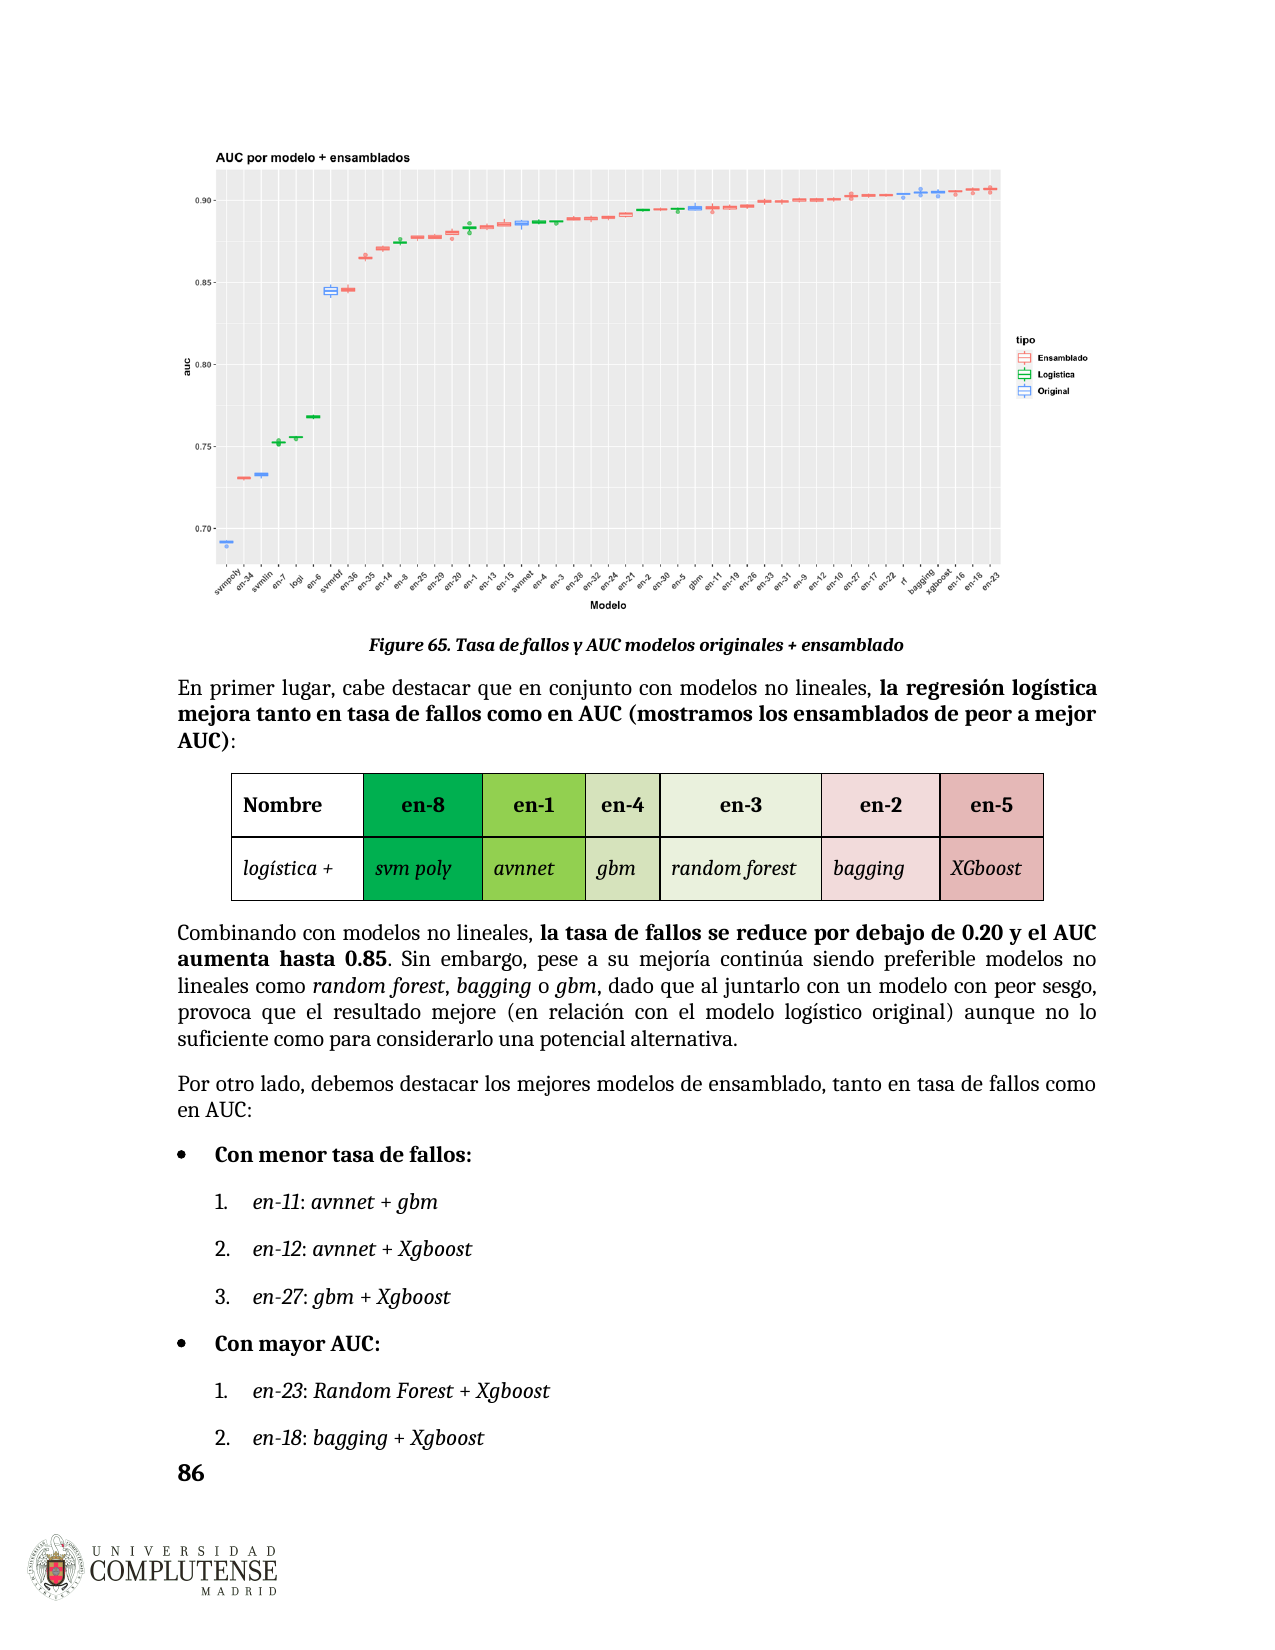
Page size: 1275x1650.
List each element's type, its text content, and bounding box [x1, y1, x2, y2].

table_cell logística + [232, 838, 363, 900]
table_header en-5 [941, 774, 1043, 836]
table_cell avnnet [483, 838, 585, 900]
table_header en-3 [661, 774, 821, 836]
table_header Nombre [232, 774, 363, 836]
list en-12: avnnet + Xgboost [215, 1236, 1098, 1263]
list en-27: gbm + Xgboost [215, 1283, 1098, 1310]
table_cell random forest [661, 838, 821, 900]
table_header en-4 [586, 774, 659, 836]
list Con mayor AUC: [177, 1331, 1098, 1357]
text Combinando con modelos no lineales, la tasa de fallos se reduce por debajo de 0.20 y el AUC aumenta hasta 0.85. Sin embargo, pese a su mejoría continúa siendo preferible modelos no lineales como random forest, bagging o gbm, dado que al juntarlo con un modelo con peor sesgo, provoca que el resultado mejore (en relación con el modelo logístico original) aunque no lo suficiente como para considerarlo una potencial alternativa. [177, 920, 1098, 1052]
table_header en-2 [822, 774, 939, 836]
table_header en-1 [483, 774, 585, 836]
table_header en-8 [364, 774, 482, 836]
picture [24, 1496, 280, 1640]
text Por otro lado, debemos destacar los mejores modelos de ensamblado, tanto en tasa de fallos como en AUC: [177, 1070, 1098, 1123]
table_cell gbm [586, 838, 659, 900]
list en-23: Random Forest + Xgboost [215, 1378, 1098, 1404]
table_cell bagging [822, 838, 939, 900]
list en-18: bagging + Xgboost [215, 1425, 1098, 1451]
table_cell svm poly [364, 838, 482, 900]
picture [177, 147, 1098, 616]
list Con menor tasa de fallos: [177, 1142, 1098, 1168]
list en-11: avnnet + gbm [215, 1189, 1098, 1215]
text Figure 65. Tasa de fallos y AUC modelos originales + ensamblado [177, 634, 1098, 656]
table_cell XGboost [941, 838, 1043, 900]
text En primer lugar, cabe destacar que en conjunto con modelos no lineales, la regresión logística mejora tanto en tasa de fallos como en AUC (mostramos los ensamblados de peor a mejor AUC): [177, 675, 1098, 754]
